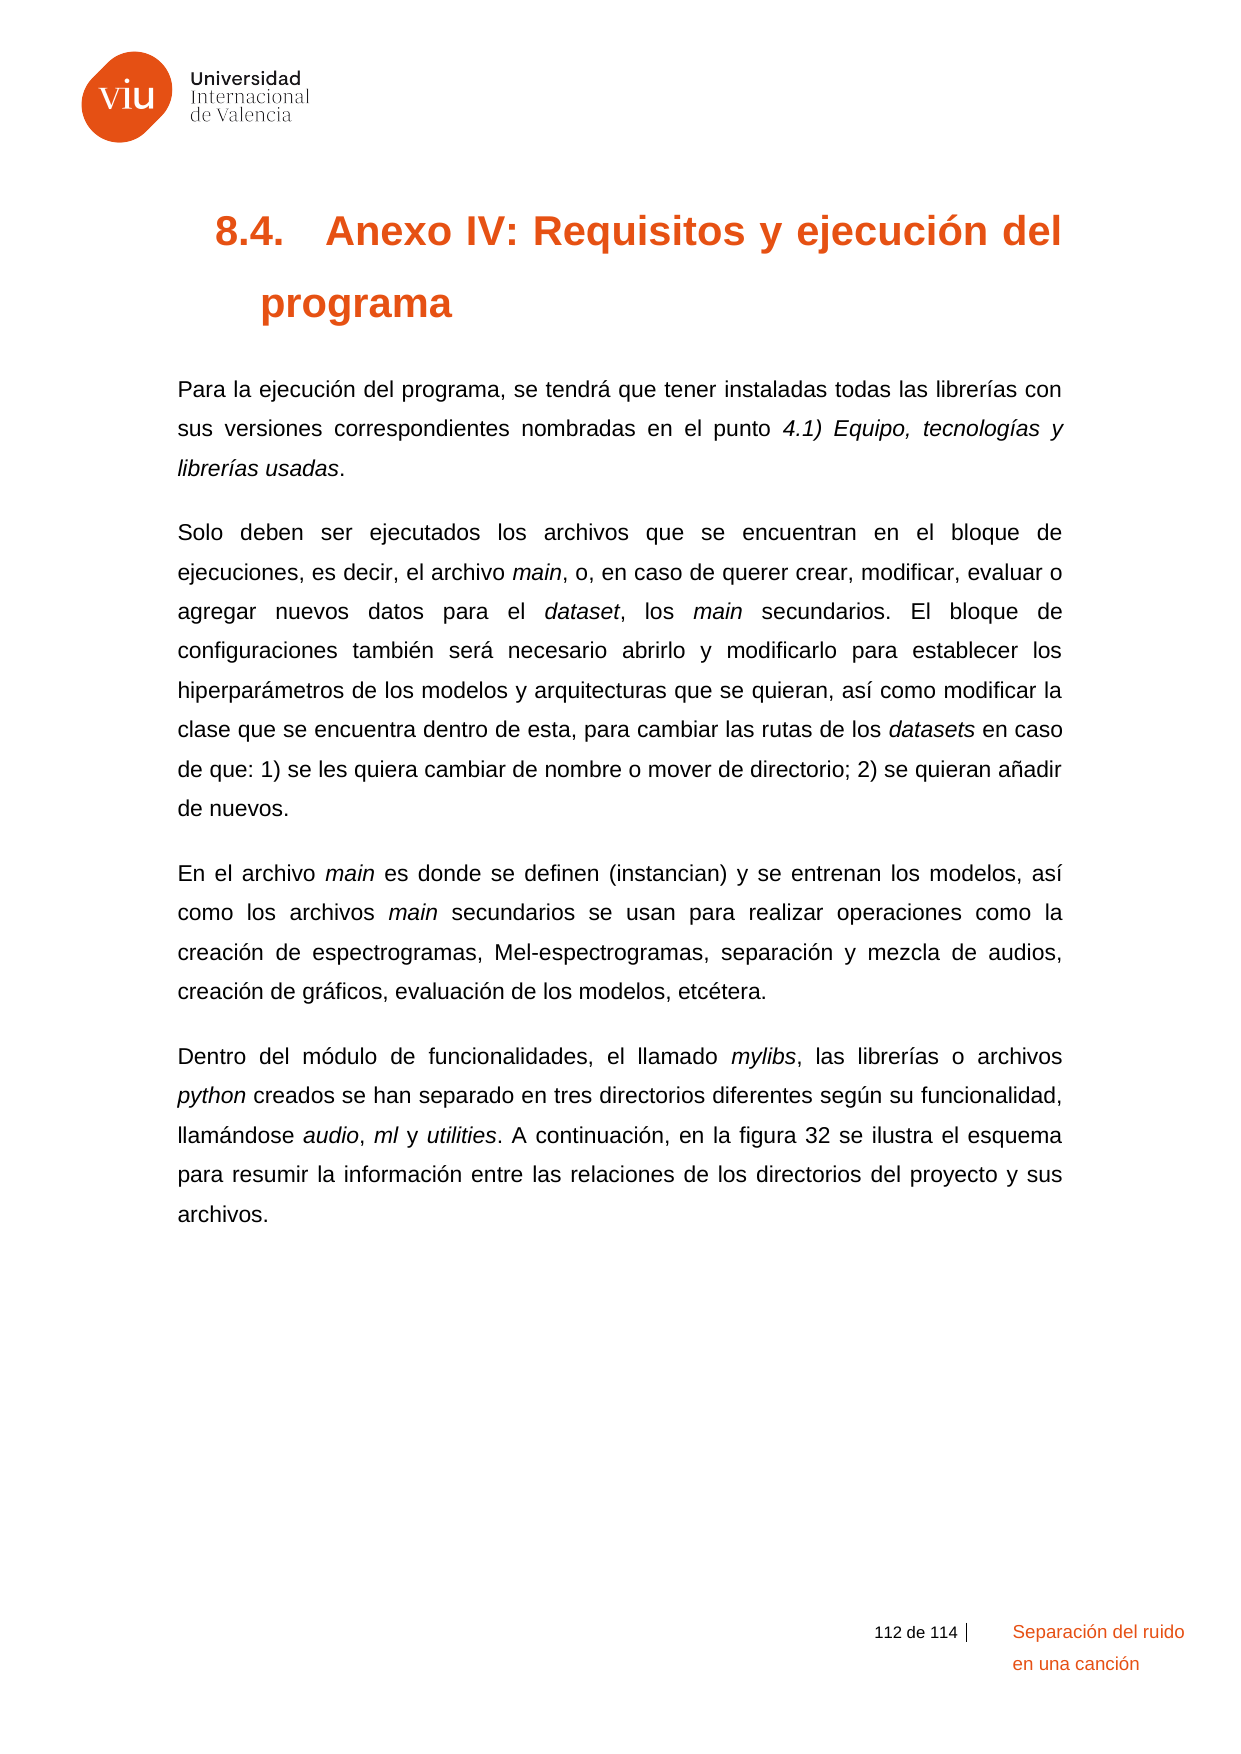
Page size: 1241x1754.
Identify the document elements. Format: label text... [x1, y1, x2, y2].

text En el archivo main es donde se definen (instancian) y se entrenan los modelos, así como los archivos main secundarios se usan para realizar operaciones como la creación de espectrogramas, Mel-espectrogramas, separación y mezcla de audios, creación de gráficos, evaluación de los modelos, etcétera. [177, 860, 1063, 1004]
list Anexo IV: Requisitos y ejecución del programa [215, 207, 1063, 327]
text Solo deben ser ejecutados los archivos que se encuentran en el bloque de ejecuciones, es decir, el archivo main, o, en caso de querer crear, modificar, evaluar o agregar nuevos datos para el dataset, los main secundarios. El bloque de configuraciones también será necesario abrirlo y modificarlo para establecer los hiperparámetros de los modelos y arquitecturas que se quieran, así como modificar la clase que se encuentra dentro de esta, para cambiar las rutas de los datasets en caso de que: 1) se les quiera cambiar de nombre o mover de directorio; 2) se quieran añadir de nuevos. [177, 519, 1063, 822]
text Para la ejecución del programa, se tendrá que tener instaladas todas las librerías con sus versiones correspondientes nombradas en el punto 4.1) Equipo, tecnologías y librerías usadas. [177, 376, 1063, 481]
picture [60, 29, 330, 165]
text Dentro del módulo de funcionalidades, el llamado mylibs, las librerías o archivos python creados se han separado en tres directorios diferentes según su funcionalidad, llamándose audio, ml y utilities. A continuación, en la figura 32 se ilustra el esquema para resumir la información entre las relaciones de los directorios del proyecto y sus archivos. [177, 1043, 1063, 1227]
